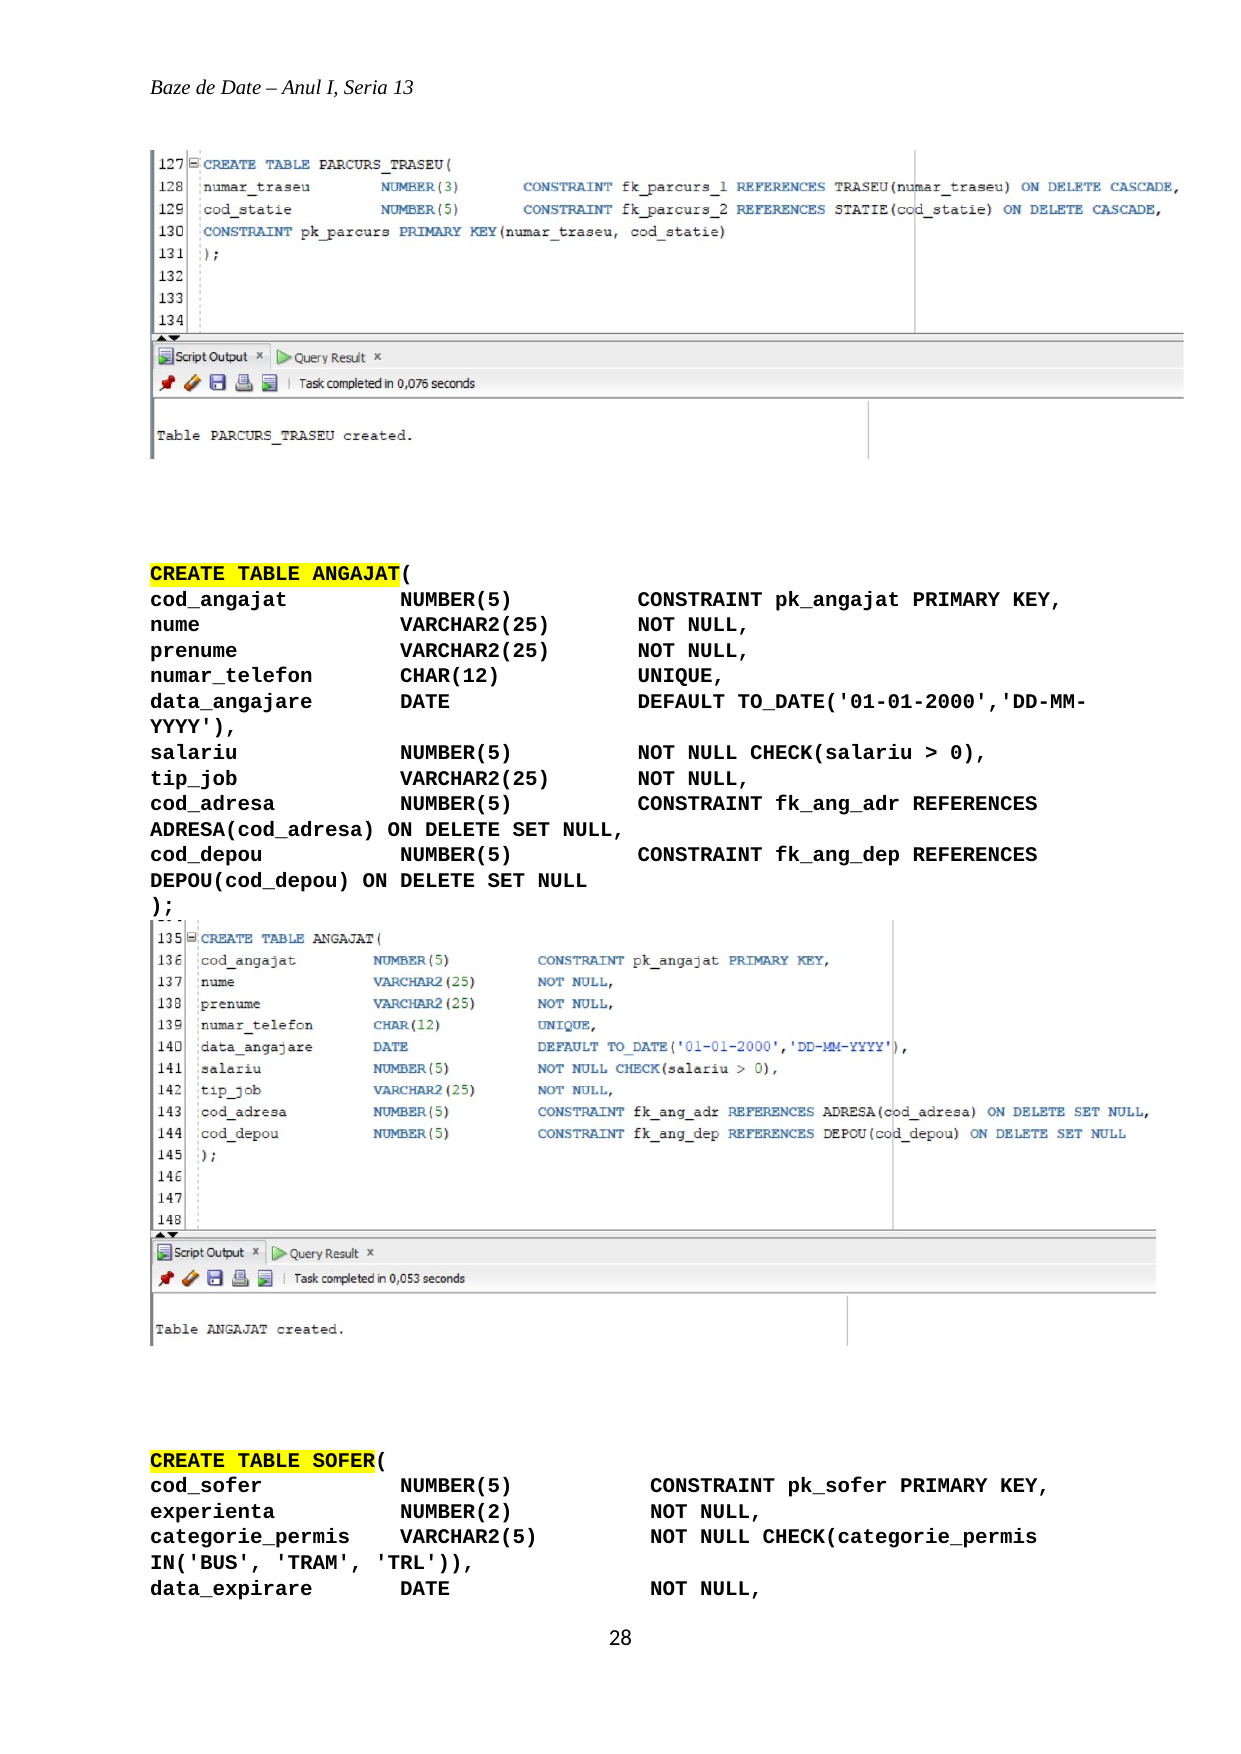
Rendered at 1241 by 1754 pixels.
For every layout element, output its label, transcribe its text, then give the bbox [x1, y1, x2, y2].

text cod_sofer NUMBER(5) CONSTRAINT pk_sofer PRIMARY KEY, [150, 1475, 1090, 1499]
text tip_job VARCHAR2(25) NOT NULL, [150, 767, 1090, 791]
text CREATE TABLE ANGAJAT( [400, 563, 1090, 587]
text ); [150, 895, 1090, 919]
text data_expirare DATE NOT NULL, [150, 1577, 1090, 1601]
text cod_depou NUMBER(5) CONSTRAINT fk_ang_dep REFERENCES DEPOU(cod_depou) ON DELETE SET NULL [150, 844, 1090, 893]
text cod_adresa NUMBER(5) CONSTRAINT fk_ang_adr REFERENCES ADRESA(cod_adresa) ON DELETE SET NULL, [150, 793, 1090, 842]
text salariu NUMBER(5) NOT NULL CHECK(salariu > 0), [150, 742, 1090, 766]
text data_angajare DATE DEFAULT TO_DATE('01-01-2000','DD-MM-YYYY'), [150, 691, 1090, 740]
text CREATE TABLE SOFER( [375, 1450, 1090, 1473]
text prenume VARCHAR2(25) NOT NULL, [150, 640, 1090, 663]
text categorie_permis VARCHAR2(5) NOT NULL CHECK(categorie_permis IN('BUS', 'TRAM', 'TRL')), [150, 1526, 1090, 1576]
text cod_angajat NUMBER(5) CONSTRAINT pk_angajat PRIMARY KEY, [150, 589, 1090, 612]
picture [150, 150, 1184, 459]
text numar_telefon CHAR(12) UNIQUE, [150, 665, 1090, 689]
text experienta NUMBER(2) NOT NULL, [150, 1501, 1090, 1524]
text nume VARCHAR2(25) NOT NULL, [150, 614, 1090, 638]
picture [150, 920, 1156, 1346]
